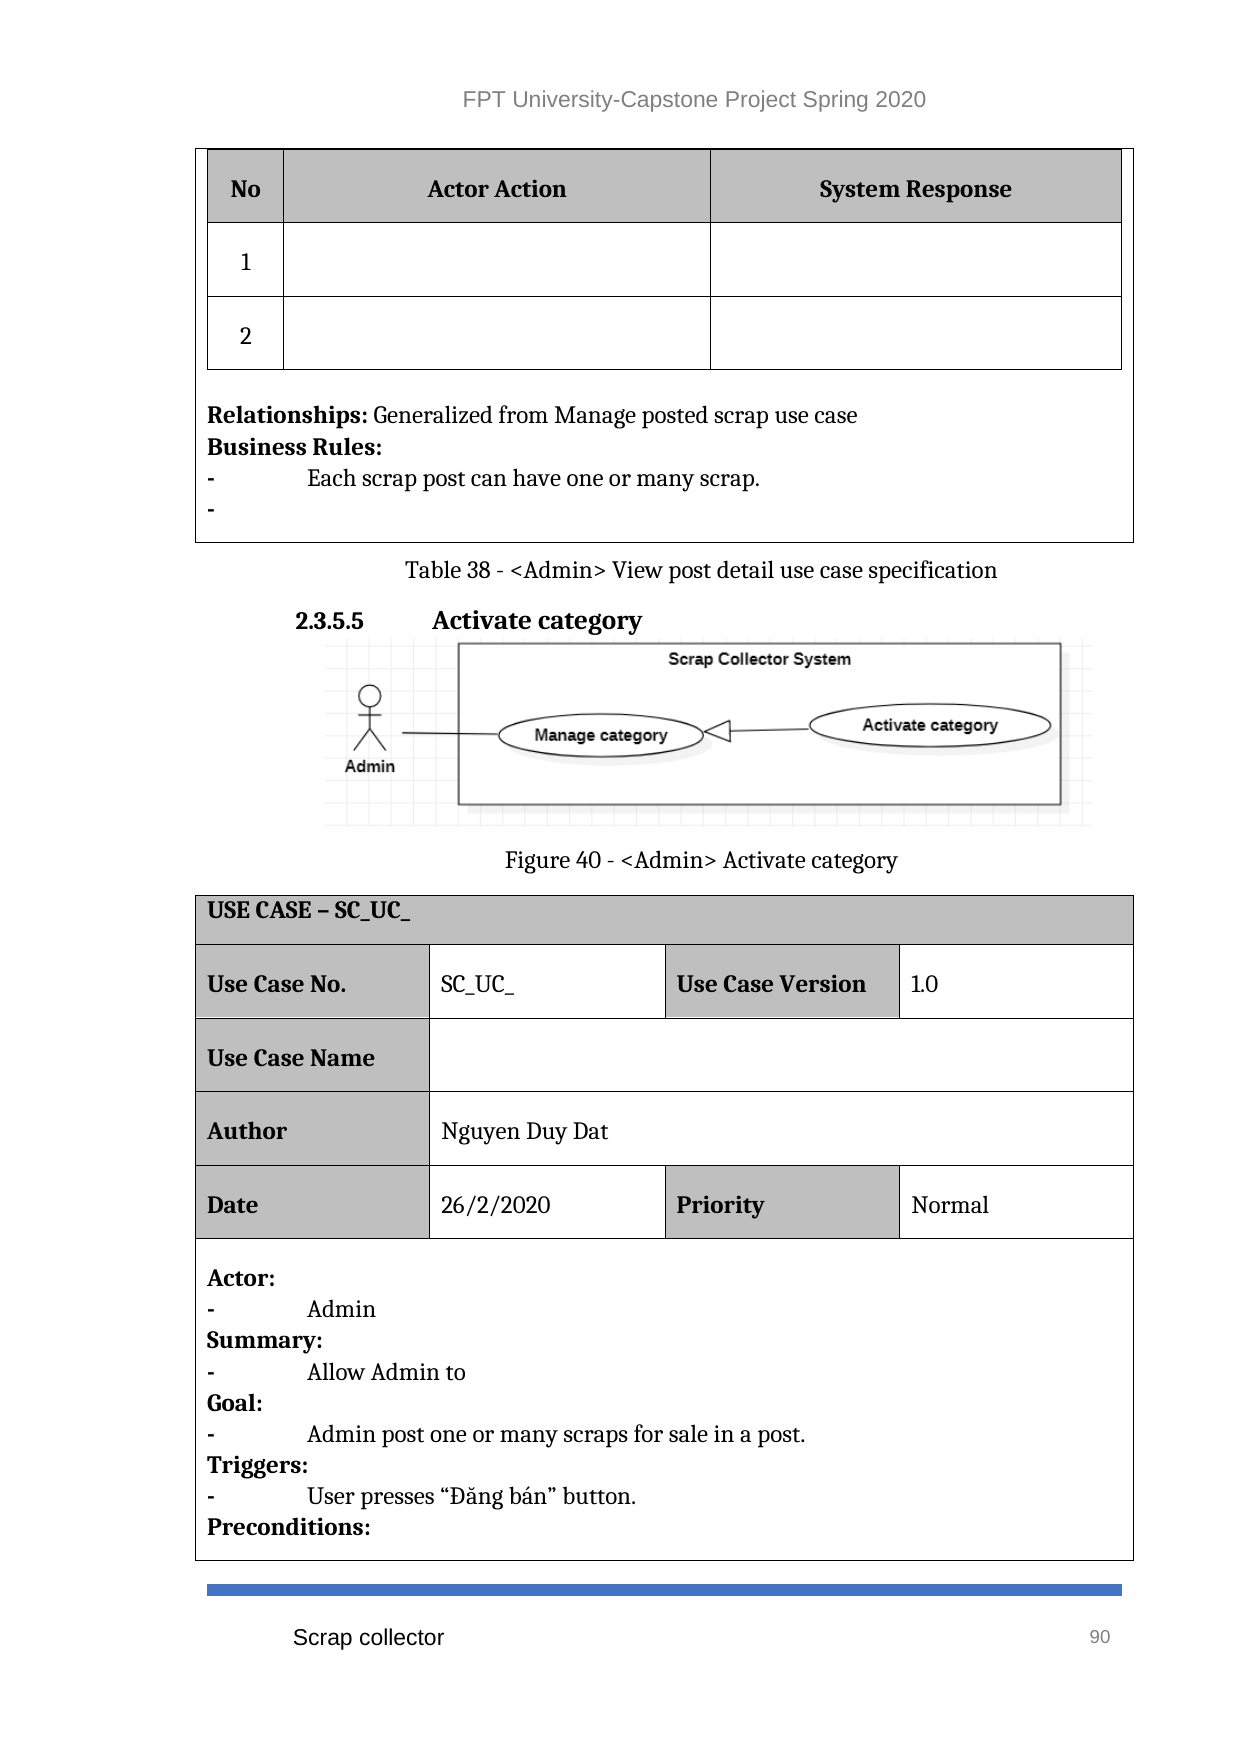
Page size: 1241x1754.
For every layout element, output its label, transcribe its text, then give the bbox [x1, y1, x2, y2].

picture [325, 638, 1093, 827]
table_cell Use Case Version [666, 945, 899, 1017]
table_cell Normal [900, 1166, 1133, 1238]
text Figure 40 - <Admin> Activate category [207, 846, 1122, 874]
table_cell Nguyen Duy Dat [430, 1092, 1133, 1165]
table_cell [196, 1239, 1133, 1560]
table_cell Author [196, 1092, 429, 1165]
table_cell SC_UC_ [430, 945, 665, 1017]
table_header USE CASE – SC_UC_ [196, 896, 1133, 944]
table_cell Date [196, 1166, 429, 1238]
table_cell 26/2/2020 [430, 1166, 665, 1238]
table_cell Priority [666, 1166, 899, 1238]
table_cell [196, 149, 1133, 542]
table_cell [430, 1019, 1133, 1091]
table_cell 1.0 [900, 945, 1133, 1017]
table_cell Use Case Name [196, 1019, 429, 1091]
list Activate category [295, 605, 1122, 637]
text Table 38 - <Admin> View post detail use case specification [207, 556, 1122, 584]
table_cell Use Case No. [196, 945, 429, 1017]
